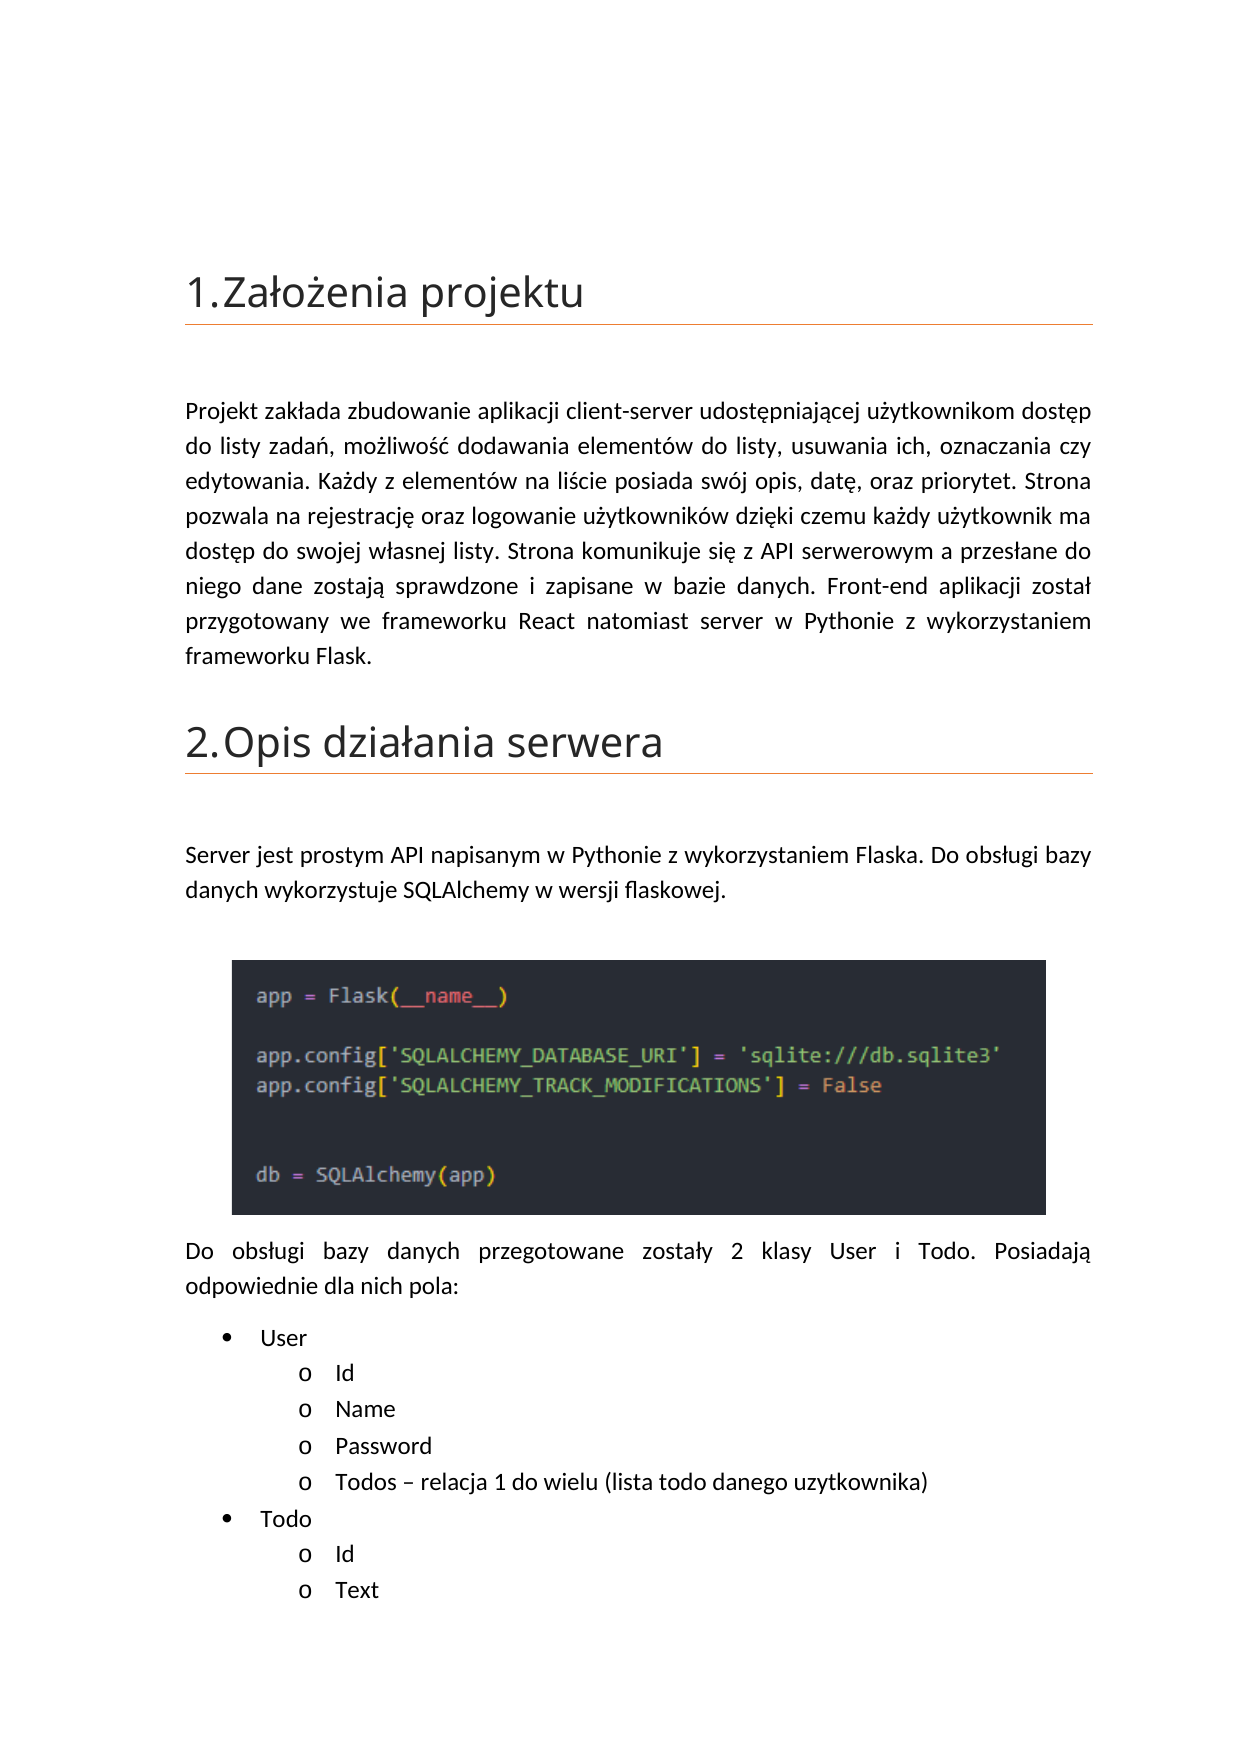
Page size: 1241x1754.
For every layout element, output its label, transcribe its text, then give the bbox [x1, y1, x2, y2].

subtitle Założenia projektu [185, 263, 1093, 324]
list User [223, 1322, 1093, 1352]
text Projekt zakłada zbudowanie aplikacji client-server udostępniającej użytkownikom dostęp do listy zadań, możliwość dodawania elementów do listy, usuwania ich, oznaczania czy edytowania. Każdy z elementów na liście posiada swój opis, datę, oraz priorytet. Strona pozwala na rejestrację oraz logowanie użytkowników dzięki czemu każdy użytkownik ma dostęp do swojej własnej listy. Strona komunikuje się z API serwerowym a przesłane do niego dane zostają sprawdzone i zapisane w bazie danych. Front-end aplikacji został przygotowany we frameworku React natomiast server w Pythonie z wykorzystaniem frameworku Flask. [185, 395, 1093, 671]
text Do obsługi bazy danych przegotowane zostały 2 klasy User i Todo. Posiadają odpowiednie dla nich pola: [185, 1235, 1093, 1301]
subtitle Opis działania serwera [185, 713, 1093, 773]
list Todos – relacja 1 do wielu (lista todo danego uzytkownika) [298, 1466, 1093, 1498]
list Password [298, 1430, 1093, 1462]
picture [231, 960, 1046, 1215]
list Text [298, 1574, 1093, 1606]
text Server jest prostym API napisanym w Pythonie z wykorzystaniem Flaska. Do obsługi bazy danych wykorzystuje SQLAlchemy w wersji flaskowej. [185, 839, 1093, 904]
list Id [298, 1538, 1093, 1569]
list Todo [223, 1503, 1093, 1533]
list Name [298, 1393, 1093, 1425]
list Id [298, 1357, 1093, 1389]
